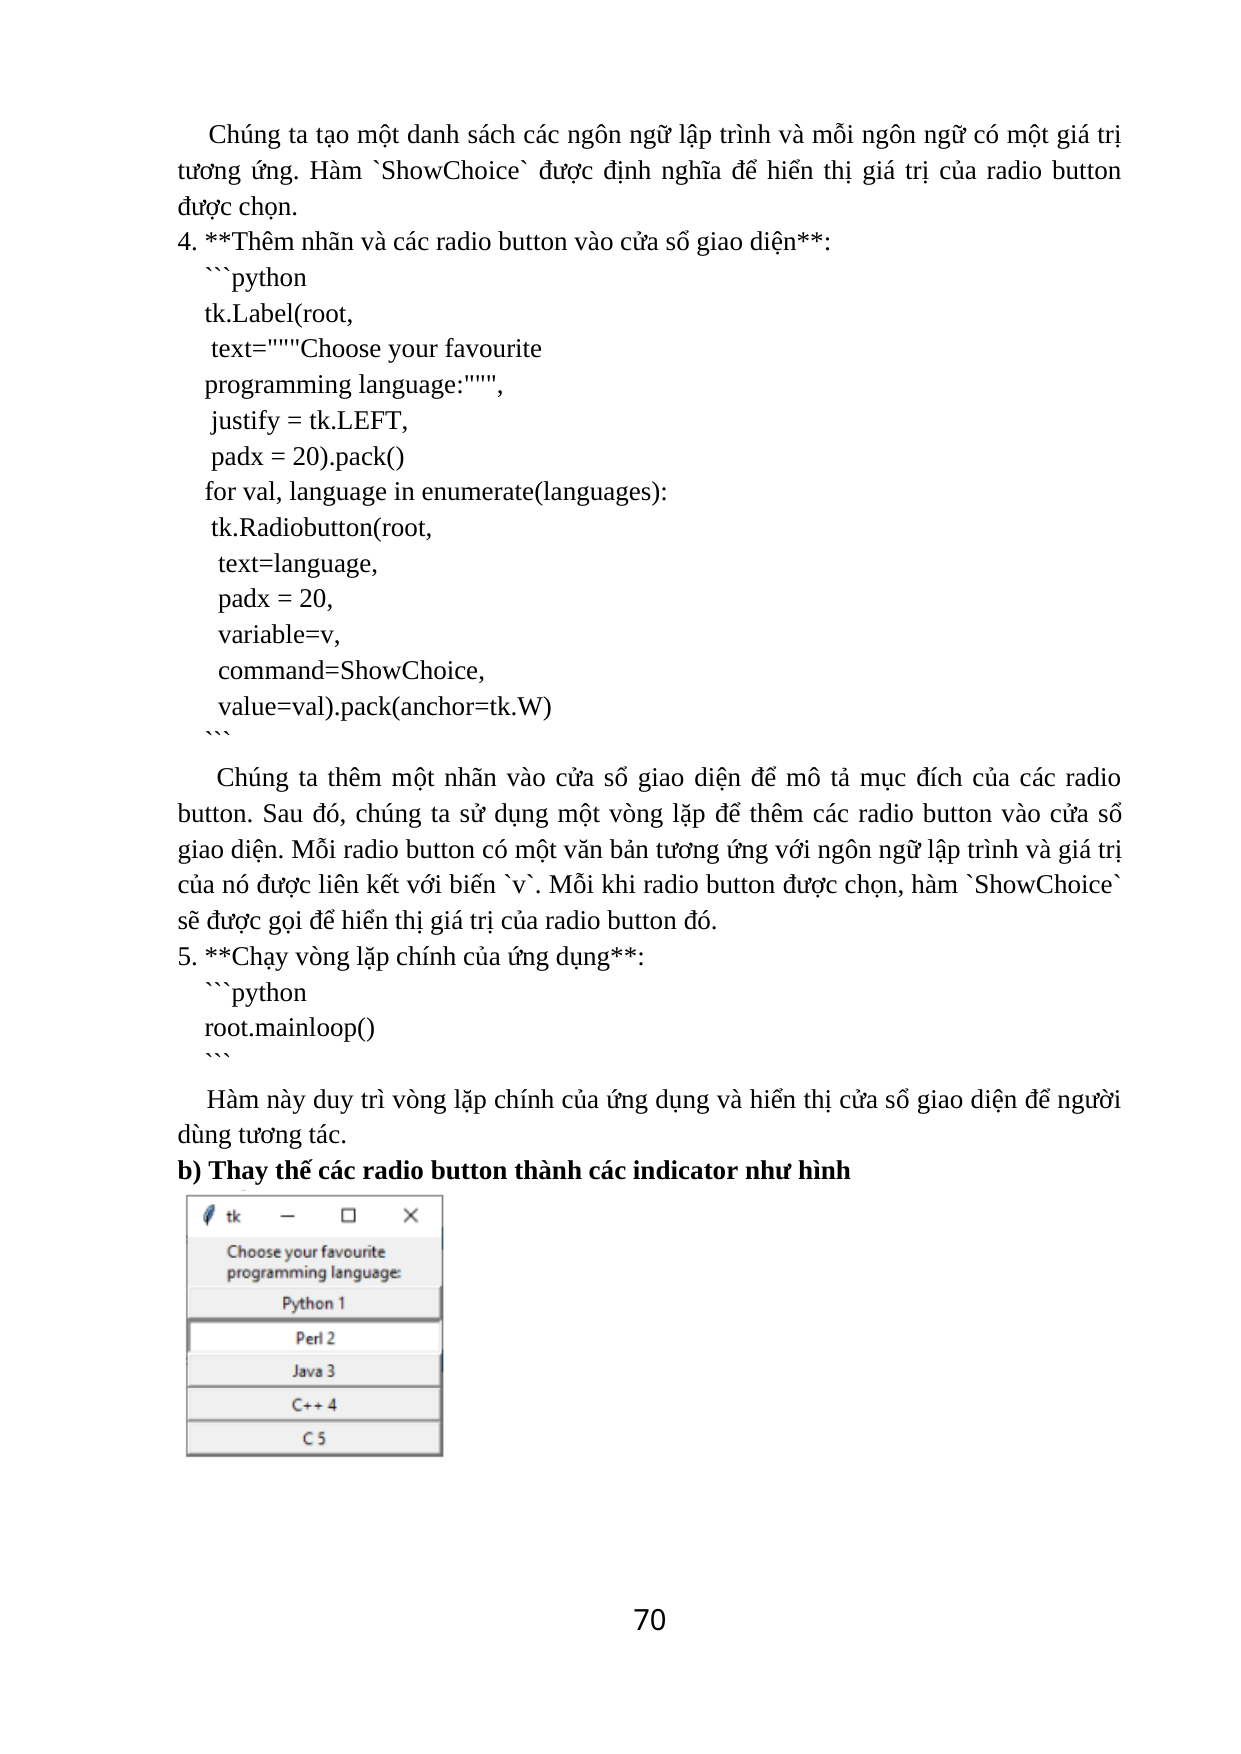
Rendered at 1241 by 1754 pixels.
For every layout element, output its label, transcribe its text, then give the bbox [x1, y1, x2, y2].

picture [177, 1190, 453, 1465]
list padx = 20).pack() [177, 440, 1122, 471]
list padx = 20, [177, 583, 1122, 614]
list Chúng ta tạo một danh sách các ngôn ngữ lập trình và mỗi ngôn ngữ có một giá trị tương ứng. Hàm `ShowChoice` được định nghĩa để hiển thị giá trị của radio button được chọn. [177, 118, 1122, 221]
list root.mainloop() [177, 1011, 1122, 1042]
list tk.Radiobutton(root, [177, 511, 1122, 542]
list variable=v, [177, 618, 1122, 649]
list 4. **Thêm nhãn và các radio button vào cửa sổ giao diện**: [177, 225, 1122, 256]
list Chúng ta thêm một nhãn vào cửa sổ giao diện để mô tả mục đích của các radio button. Sau đó, chúng ta sử dụng một vòng lặp để thêm các radio button vào cửa sổ giao diện. Mỗi radio button có một văn bản tương ứng với ngôn ngữ lập trình và giá trị của nó được liên kết với biến `v`. Mỗi khi radio button được chọn, hàm `ShowChoice` sẽ được gọi để hiển thị giá trị của radio button đó. [177, 761, 1122, 935]
list programming language:""", [177, 368, 1122, 399]
list value=val).pack(anchor=tk.W) [177, 690, 1122, 721]
list ``` [177, 726, 1122, 757]
list text=language, [177, 547, 1122, 578]
list for val, language in enumerate(languages): [177, 475, 1122, 507]
list text="""Choose your favourite [177, 332, 1122, 364]
list justify = tk.LEFT, [177, 404, 1122, 435]
list b) Thay thế các radio button thành các indicator như hình [177, 1154, 1122, 1185]
list tk.Label(root, [177, 297, 1122, 328]
list ```python [177, 261, 1122, 292]
list Hàm này duy trì vòng lặp chính của ứng dụng và hiển thị cửa sổ giao diện để người dùng tương tác. [177, 1083, 1122, 1150]
list 5. **Chạy vòng lặp chính của ứng dụng**: [177, 940, 1122, 971]
list command=ShowChoice, [177, 654, 1122, 685]
list ```python [177, 976, 1122, 1007]
list ``` [177, 1047, 1122, 1078]
